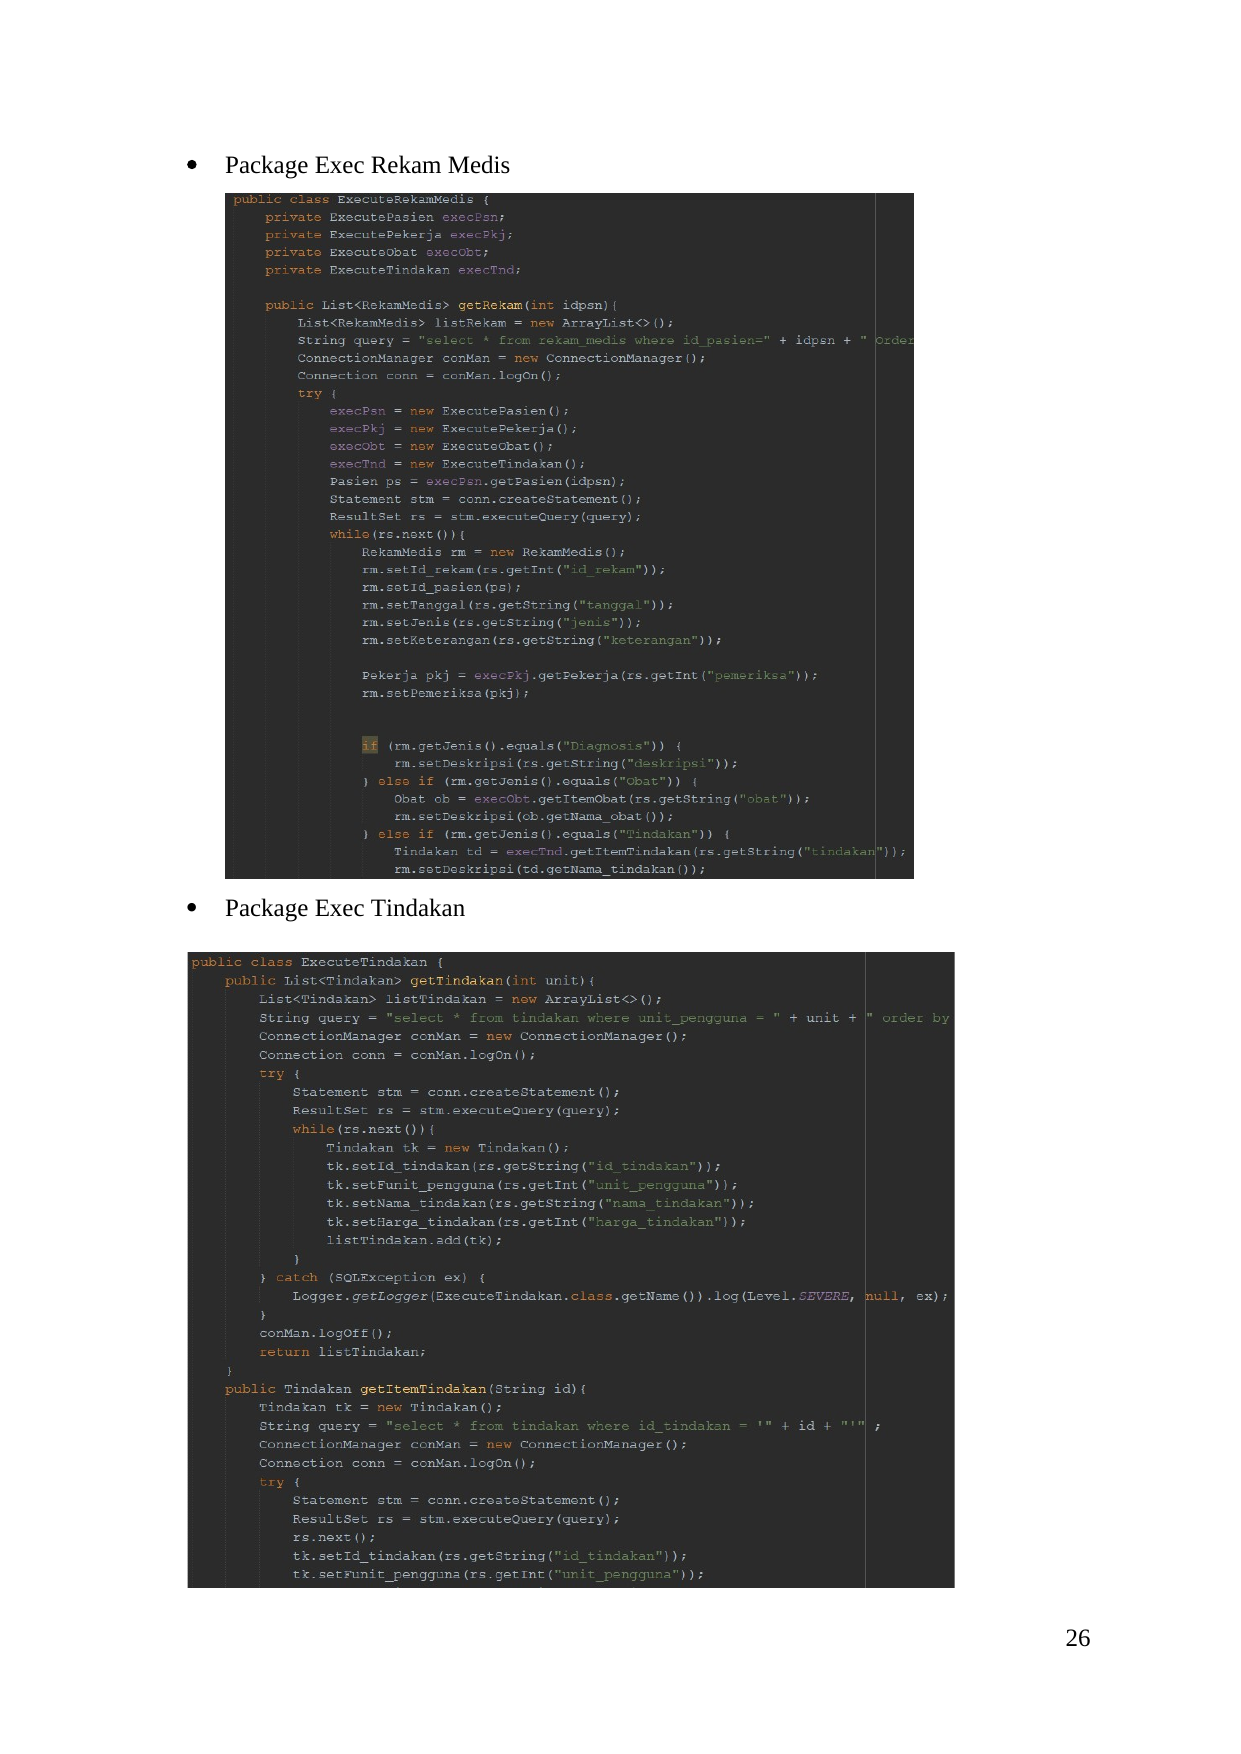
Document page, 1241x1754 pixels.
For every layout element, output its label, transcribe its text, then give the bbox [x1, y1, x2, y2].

list Package Exec Tindakan [187, 893, 1090, 922]
picture [187, 952, 955, 1588]
picture [225, 193, 914, 879]
